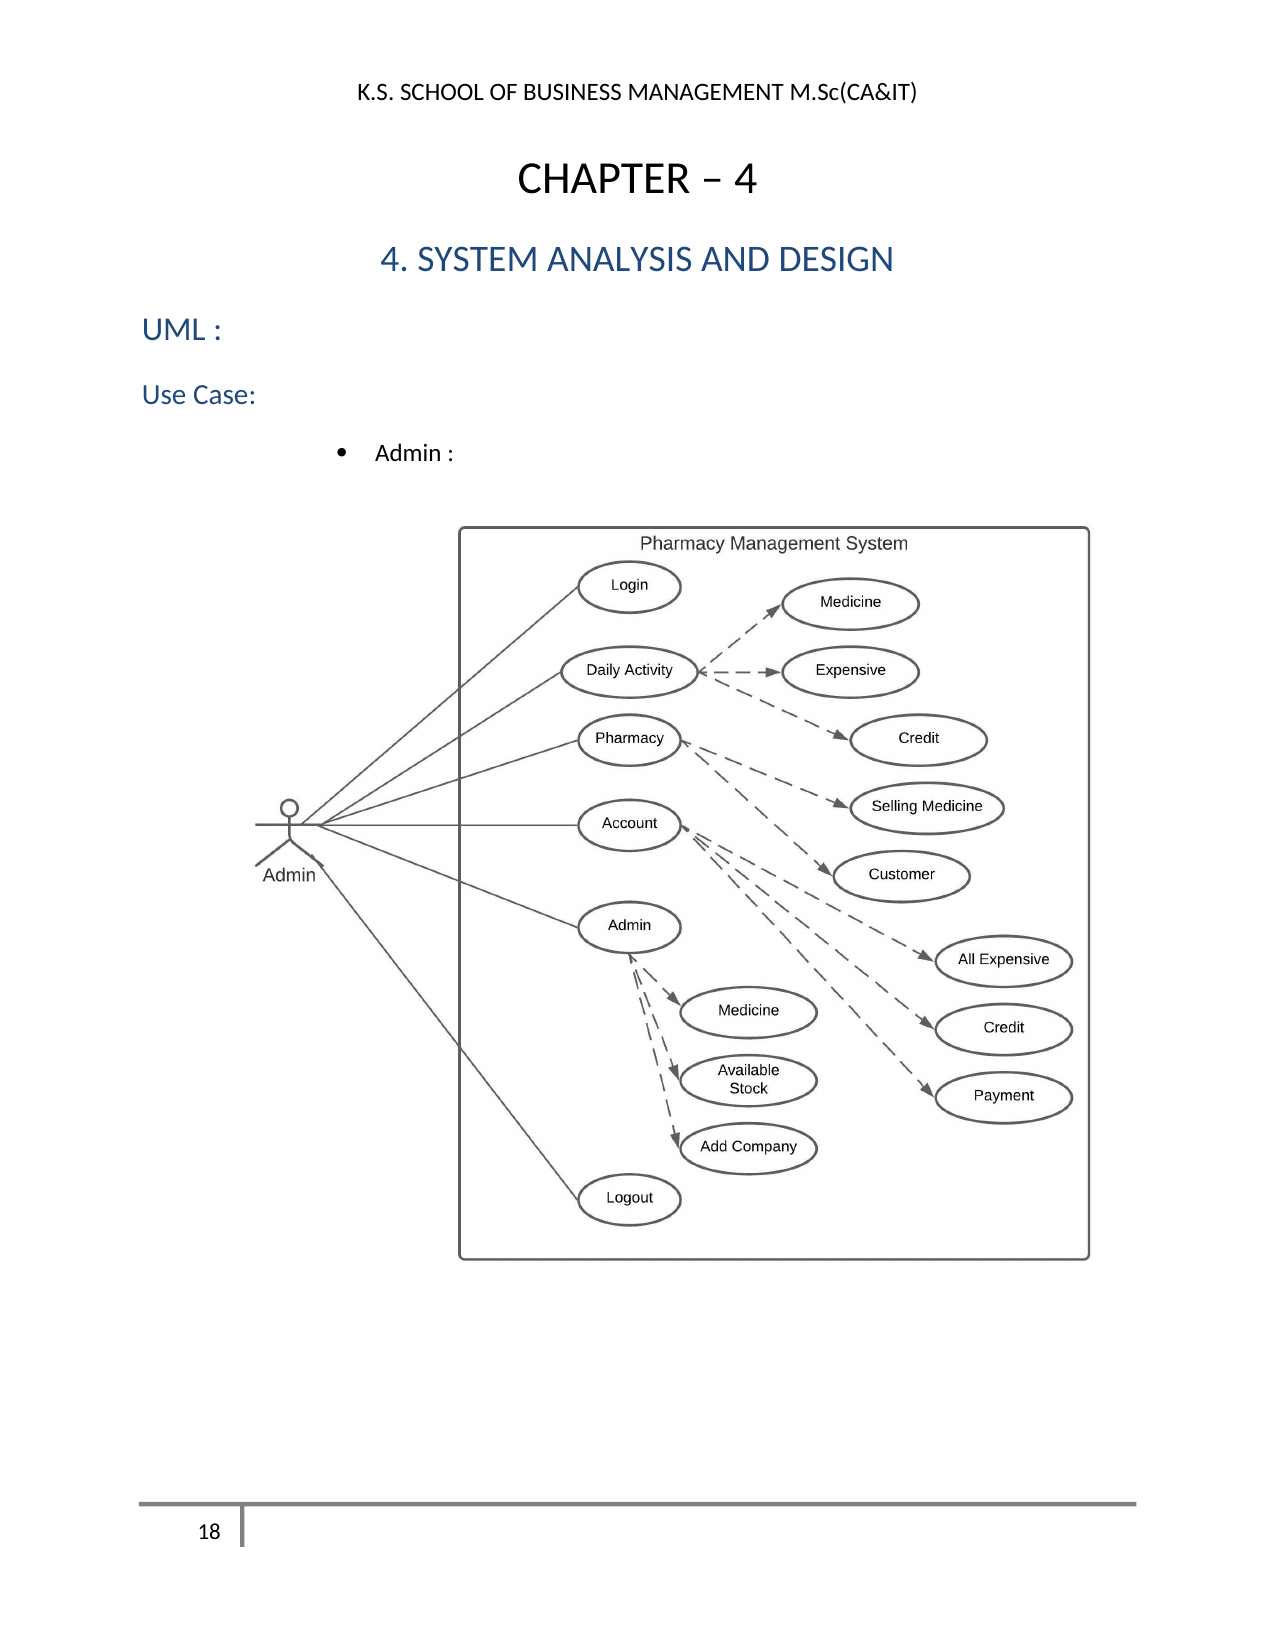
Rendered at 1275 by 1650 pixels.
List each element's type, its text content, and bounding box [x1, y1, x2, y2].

list Admin : [337, 438, 1235, 468]
subtitle CHAPTER – 4 [148, 149, 1126, 205]
text 4. SYSTEM ANALYSIS AND DESIGN [380, 235, 1235, 281]
picture [251, 526, 1093, 1263]
list Use Case: [104, 376, 1235, 412]
subtitle UML : [104, 308, 1235, 349]
